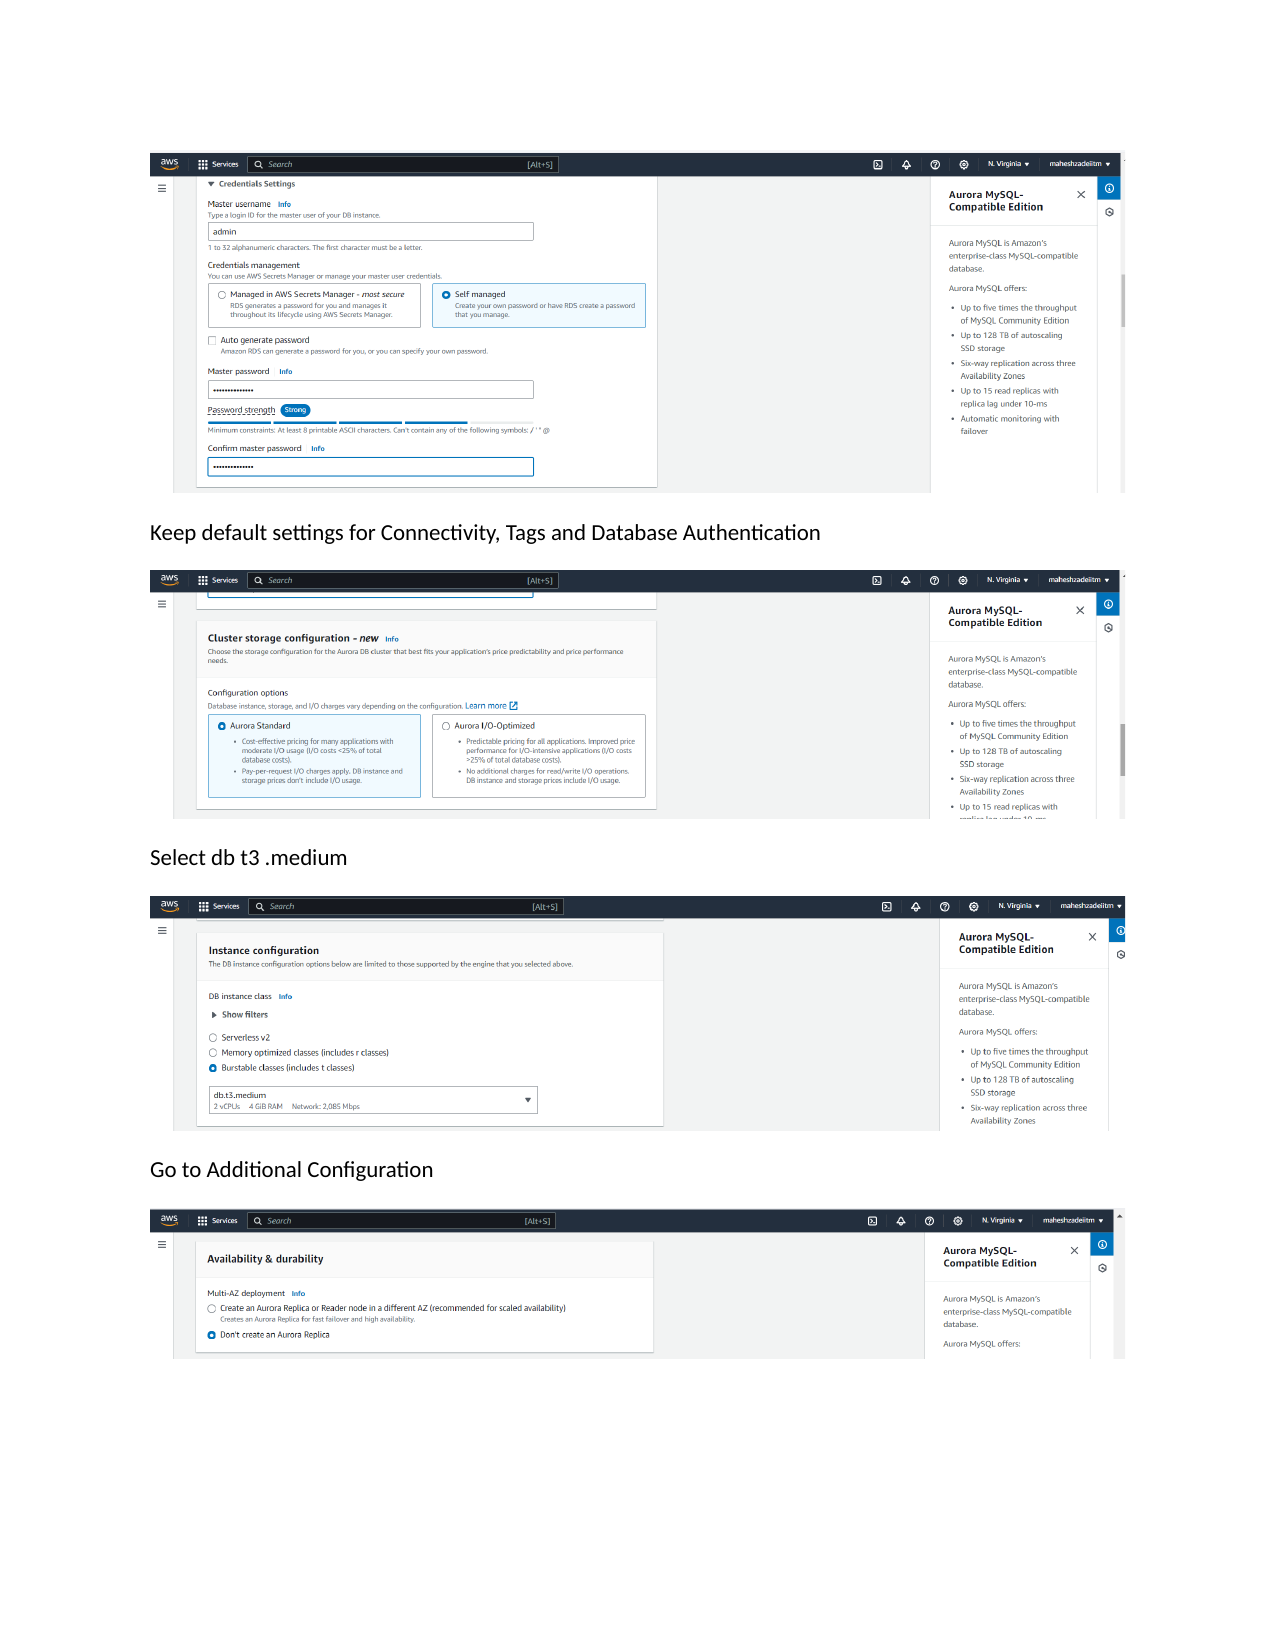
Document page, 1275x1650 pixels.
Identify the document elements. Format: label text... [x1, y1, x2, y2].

picture [150, 570, 1125, 819]
picture [150, 150, 1125, 493]
picture [150, 896, 1125, 1131]
picture [150, 1208, 1125, 1359]
text Select db t3 .medium [150, 843, 1125, 872]
text Keep default settings for Connectivity, Tags and Database Authentication [150, 518, 1125, 546]
text Go to Additional Configuration [150, 1156, 1125, 1184]
